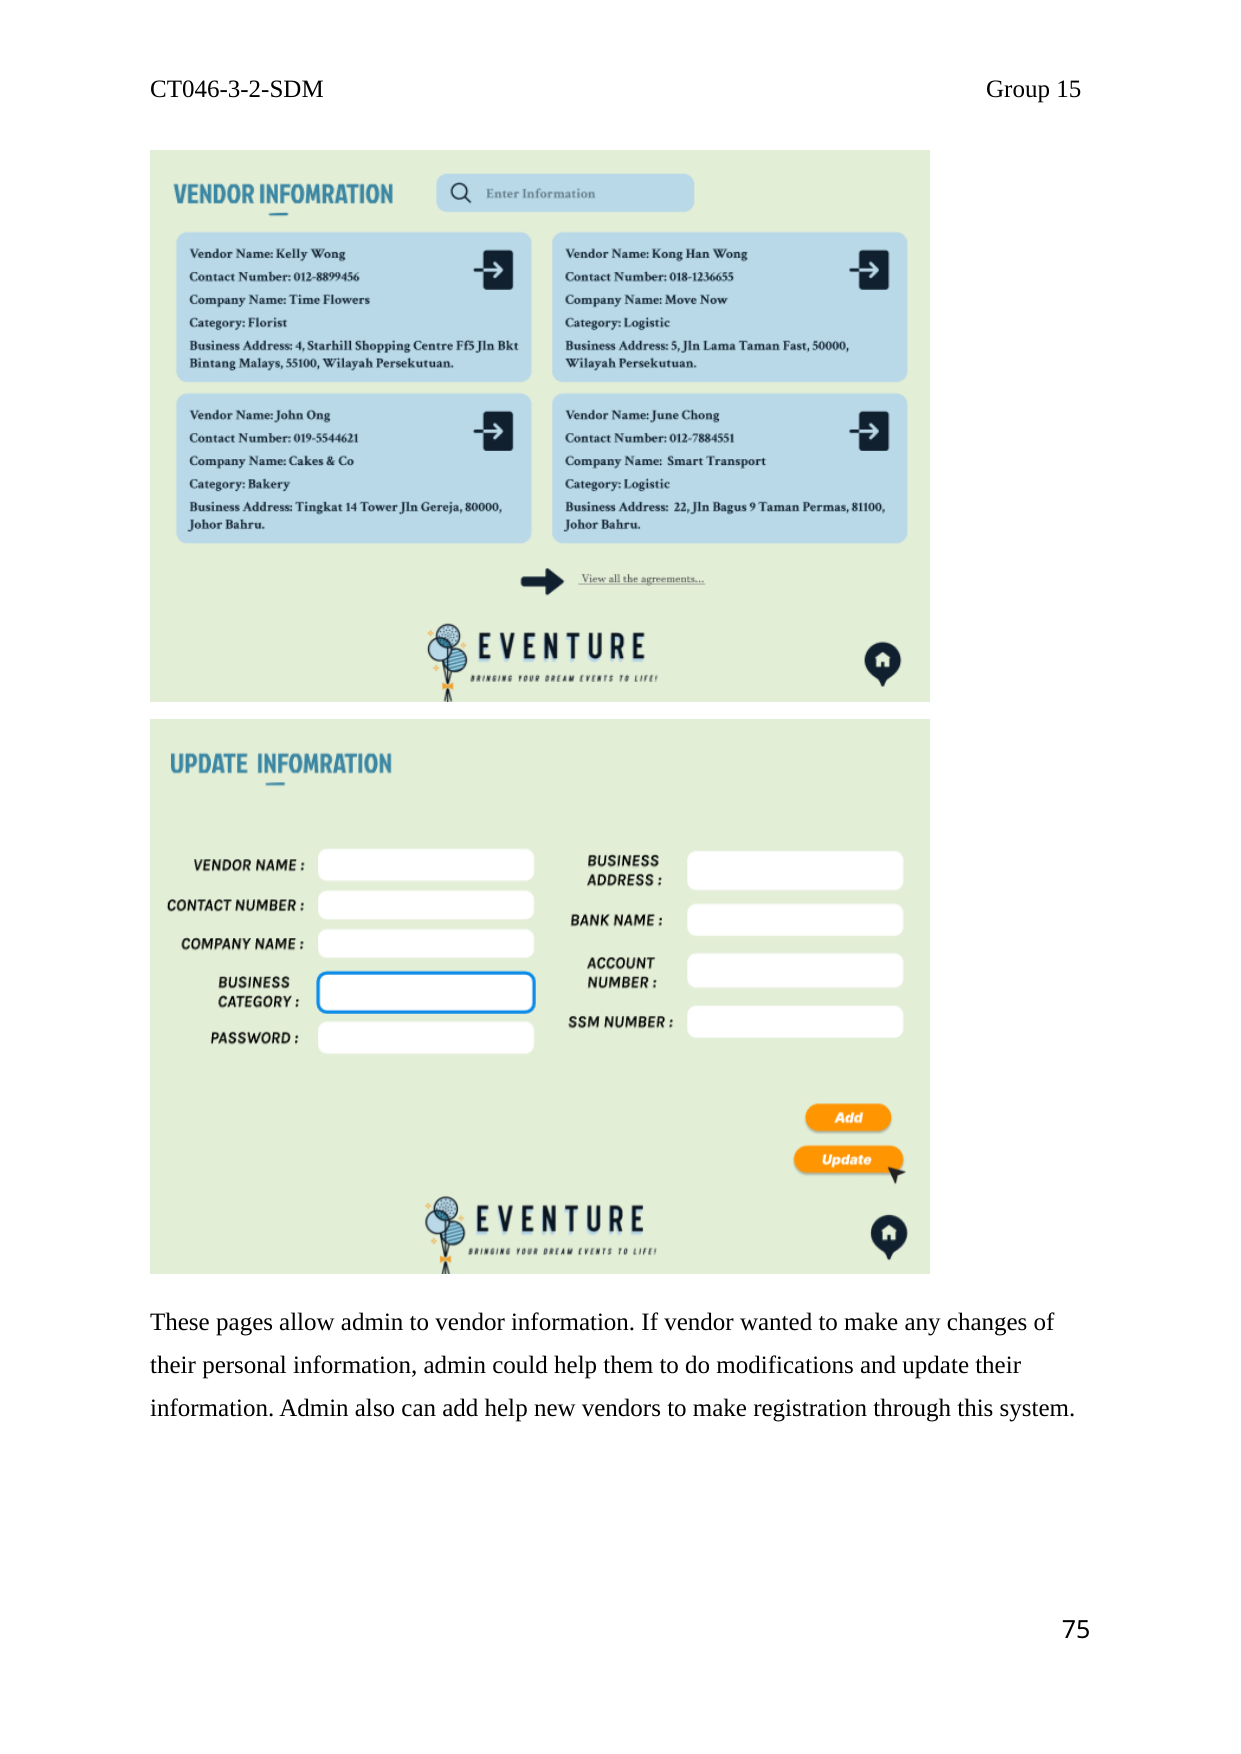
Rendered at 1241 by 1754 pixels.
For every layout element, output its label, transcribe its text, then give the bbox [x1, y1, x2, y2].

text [150, 150, 1090, 1273]
picture [150, 719, 931, 1274]
picture [150, 150, 931, 702]
text These pages allow admin to vendor information. If vendor wanted to make any changes of their personal information, admin could help them to do modifications and update their information. Admin also can add help new vendors to make registration through this system. [150, 1307, 1090, 1422]
